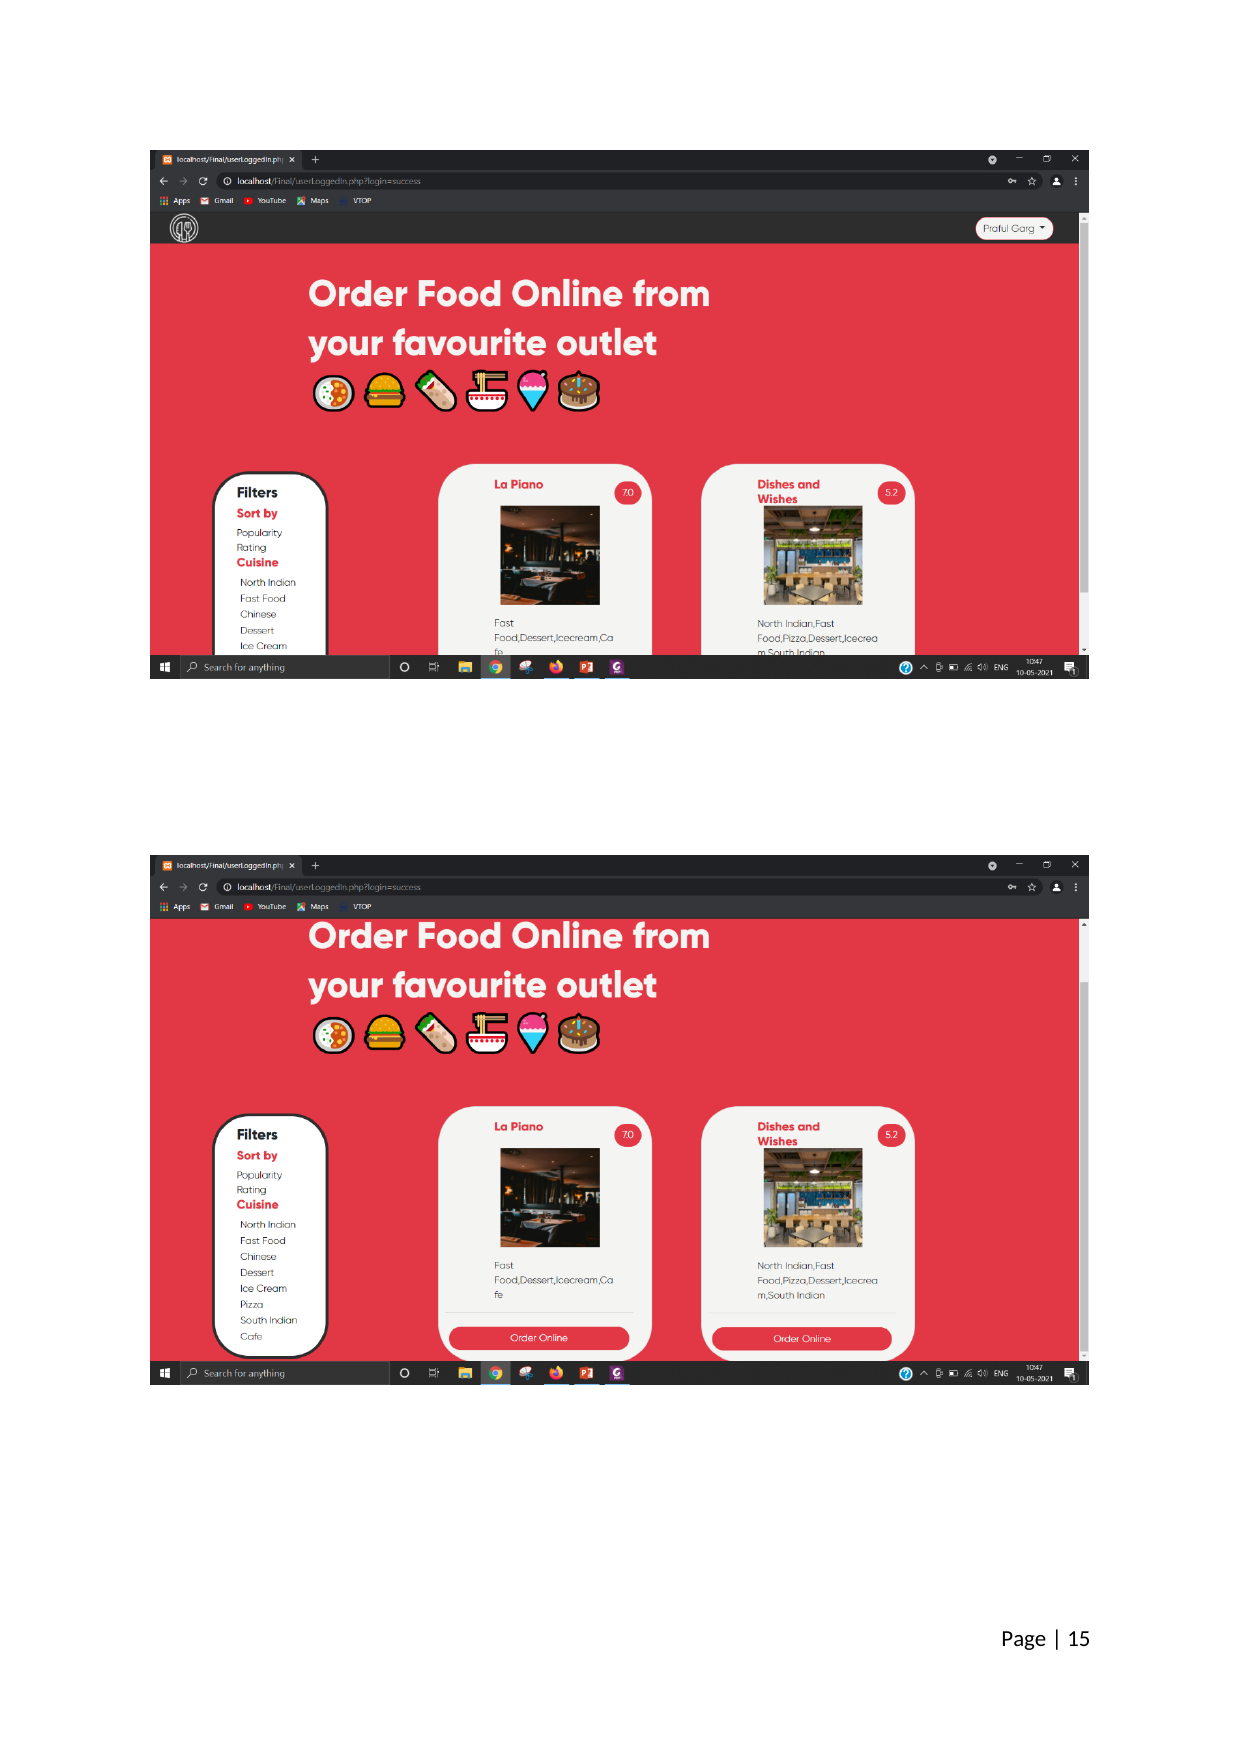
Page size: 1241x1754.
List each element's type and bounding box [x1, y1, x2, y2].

picture [150, 150, 1089, 679]
picture [150, 855, 1089, 1385]
